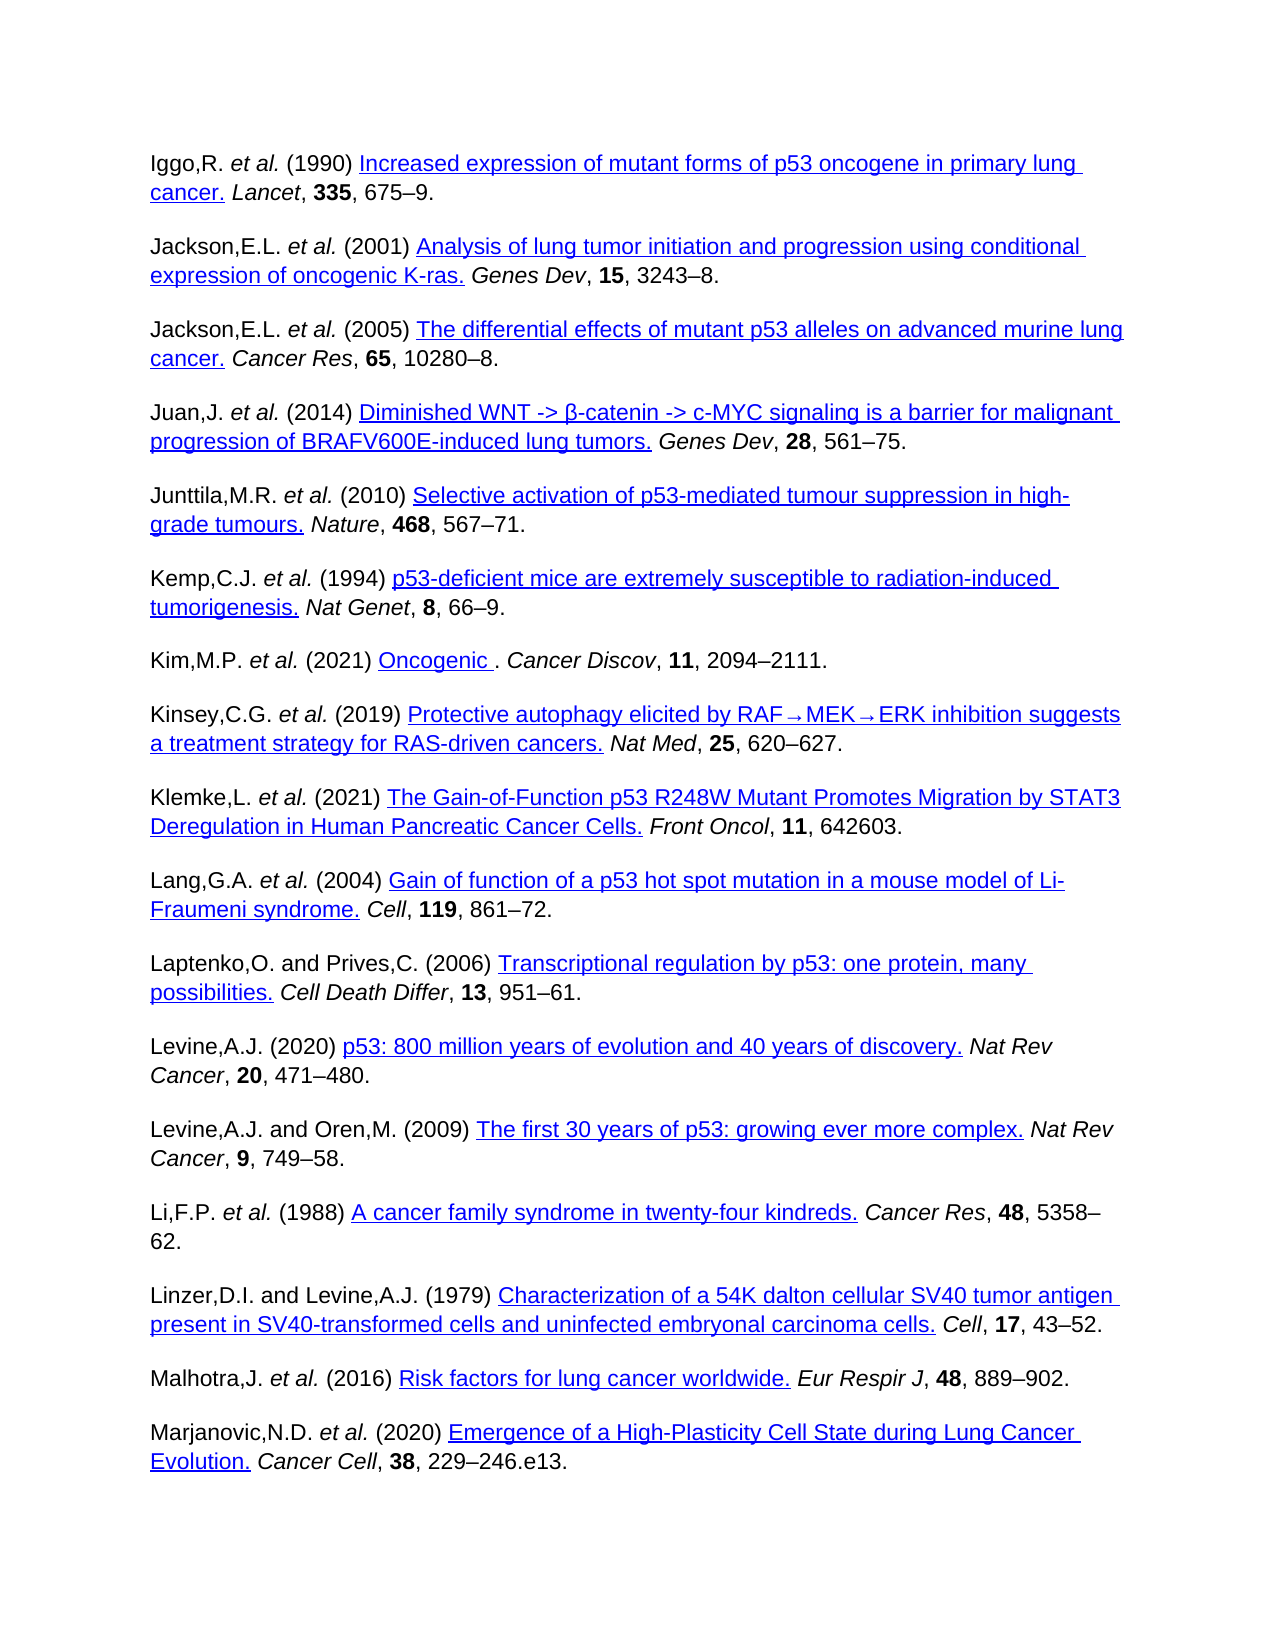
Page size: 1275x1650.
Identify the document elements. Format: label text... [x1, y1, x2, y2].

text Junttila,M.R. et al. (2010) Selective activation of p53-mediated tumour suppression in high-grade tumours. Nature, 468, 567–71. [150, 482, 1125, 537]
text Kemp,C.J. et al. (1994) p53-deficient mice are extremely susceptible to radiation-induced tumorigenesis. Nat Genet, 8, 66–9. [150, 564, 1125, 620]
text Laptenko,O. and Prives,C. (2006) Transcriptional regulation by p53: one protein, many possibilities. Cell Death Differ, 13, 951–61. [150, 950, 1125, 1006]
text Lang,G.A. et al. (2004) Gain of function of a p53 hot spot mutation in a mouse model of Li-Fraumeni syndrome. Cell, 119, 861–72. [150, 867, 1125, 923]
text Klemke,L. et al. (2021) The Gain-of-Function p53 R248W Mutant Promotes Migration by STAT3 Deregulation in Human Pancreatic Cancer Cells. Front Oncol, 11, 642603. [150, 784, 1125, 840]
text Kim,M.P. et al. (2021) Oncogenic . Cancer Discov, 11, 2094–2111. [150, 647, 1125, 674]
text Kinsey,C.G. et al. (2019) Protective autophagy elicited by RAF→MEK→ERK inhibition suggests a treatment strategy for RAS-driven cancers. Nat Med, 25, 620–627. [150, 701, 1125, 757]
text Marjanovic,N.D. et al. (2020) Emergence of a High-Plasticity Cell State during Lung Cancer Evolution. Cancer Cell, 38, 229–246.e13. [150, 1419, 1125, 1474]
text Li,F.P. et al. (1988) A cancer family syndrome in twenty-four kindreds. Cancer Res, 48, 5358–62. [150, 1199, 1125, 1254]
text Levine,A.J. (2020) p53: 800 million years of evolution and 40 years of discovery. Nat Rev Cancer, 20, 471–480. [150, 1033, 1125, 1088]
text Malhotra,J. et al. (2016) Risk factors for lung cancer worldwide. Eur Respir J, 48, 889–902. [150, 1365, 1125, 1391]
text Jackson,E.L. et al. (2001) Analysis of lung tumor initiation and progression using conditional expression of oncogenic K-ras. Genes Dev, 15, 3243–8. [150, 233, 1125, 288]
text Jackson,E.L. et al. (2005) The differential effects of mutant p53 alleles on advanced murine lung cancer. Cancer Res, 65, 10280–8. [150, 316, 1125, 371]
text Juan,J. et al. (2014) Diminished WNT -> β-catenin -> c-MYC signaling is a barrier for malignant progression of BRAFV600E-induced lung tumors. Genes Dev, 28, 561–75. [150, 399, 1125, 454]
text Levine,A.J. and Oren,M. (2009) The first 30 years of p53: growing ever more complex. Nat Rev Cancer, 9, 749–58. [150, 1116, 1125, 1171]
text Linzer,D.I. and Levine,A.J. (1979) Characterization of a 54K dalton cellular SV40 tumor antigen present in SV40-transformed cells and uninfected embryonal carcinoma cells. Cell, 17, 43–52. [150, 1282, 1125, 1337]
text Iggo,R. et al. (1990) Increased expression of mutant forms of p53 oncogene in primary lung cancer. Lancet, 335, 675–9. [150, 150, 1125, 205]
